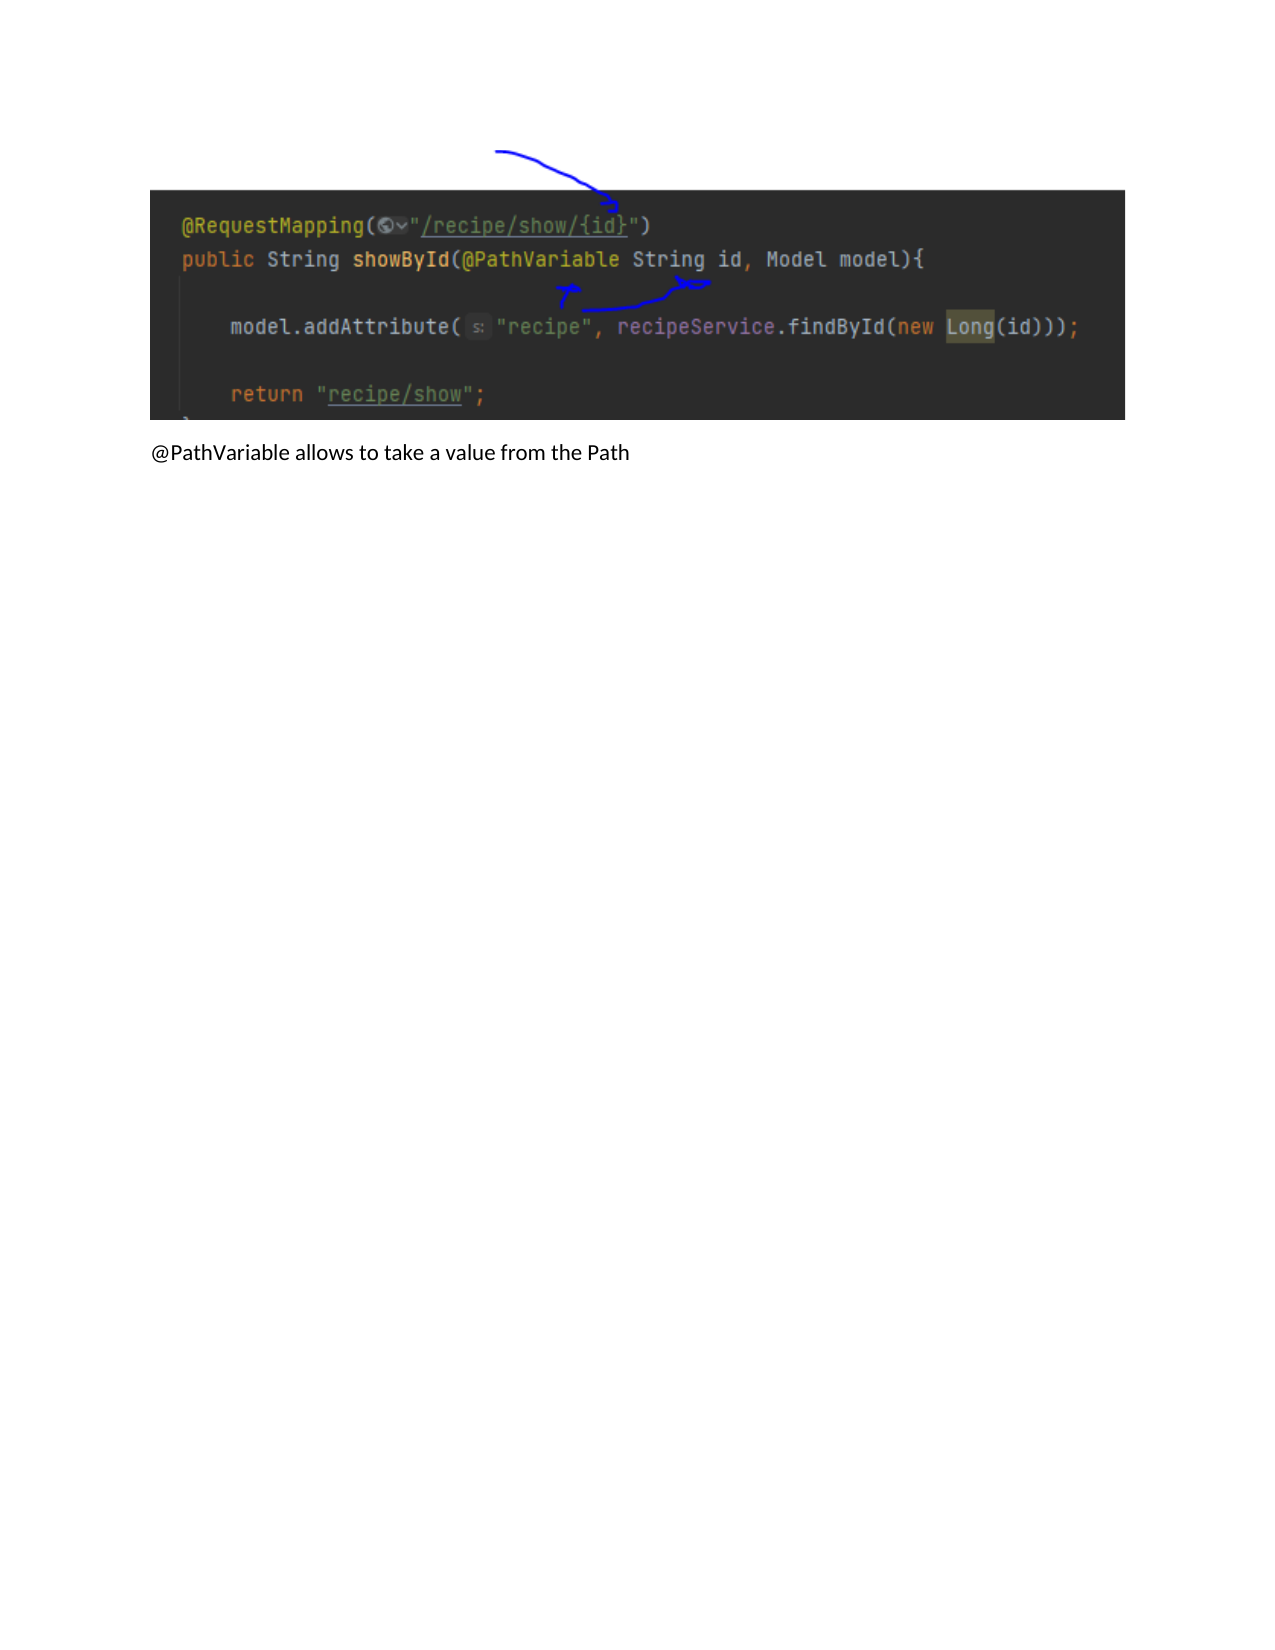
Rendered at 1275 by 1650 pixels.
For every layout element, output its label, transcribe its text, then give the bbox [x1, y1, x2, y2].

picture [150, 150, 1125, 420]
text @PathVariable allows to take a value from the Path [150, 438, 1125, 466]
